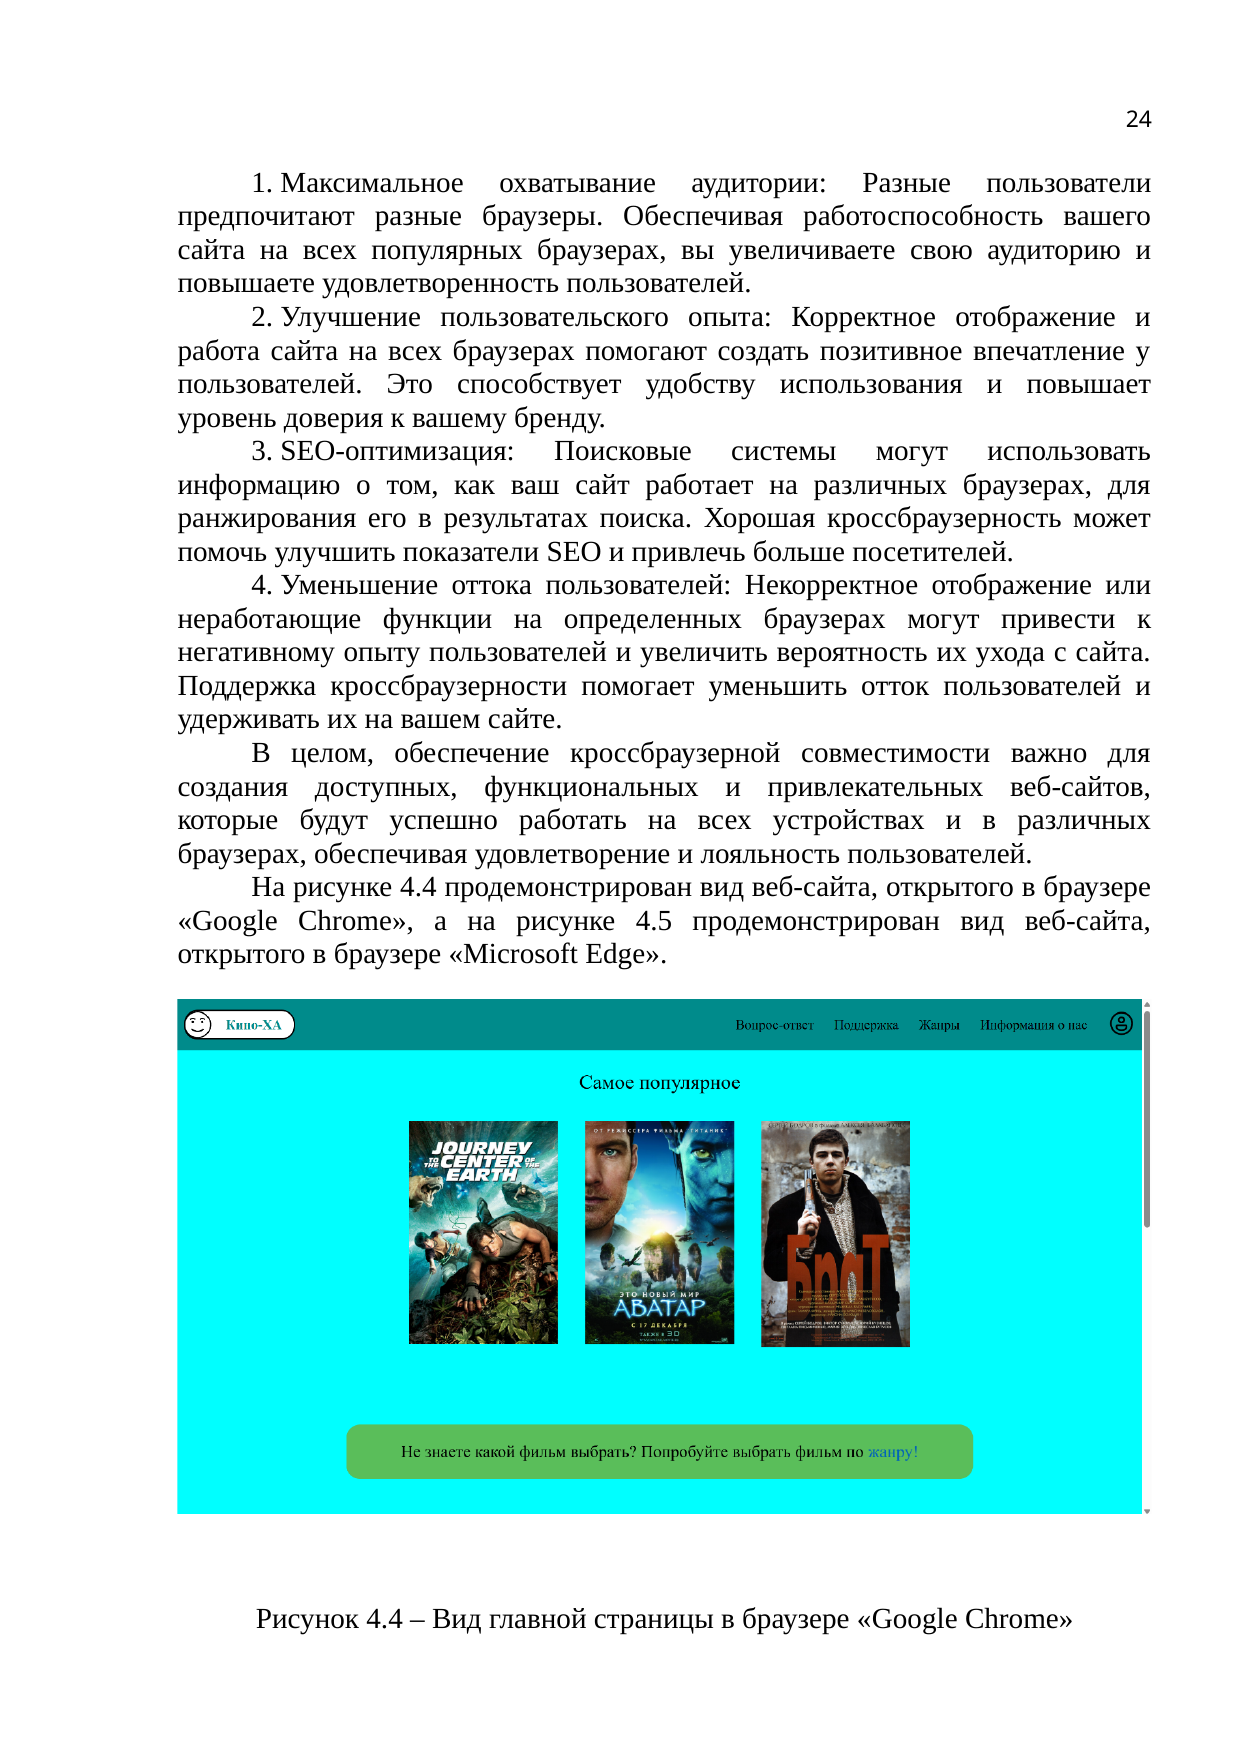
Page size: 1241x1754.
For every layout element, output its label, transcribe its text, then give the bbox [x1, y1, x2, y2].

picture [177, 999, 1152, 1514]
list Максимальное охватывание аудитории: Разные пользователи предпочитают разные браузеры. Обеспечивая работоспособность вашего сайта на всех популярных браузерах, вы увеличиваете свою аудиторию и повышаете удовлетворенность пользователей. [177, 165, 1152, 299]
list Уменьшение оттока пользователей: Некорректное отображение или неработающие функции на определенных браузерах могут привести к негативному опыту пользователей и увеличить вероятность их ухода с сайта. Поддержка кроссбраузерности помогает уменьшить отток пользователей и удерживать их на вашем сайте. [177, 567, 1152, 735]
list SEO-оптимизация: Поисковые системы могут использовать информацию о том, как ваш сайт работает на различных браузерах, для ранжирования его в результатах поиска. Хорошая кроссбраузерность может помочь улучшить показатели SEO и привлечь больше посетителей. [177, 433, 1152, 567]
text Рисунок 4.4 – Вид главной страницы в браузере «Google Chrome» [177, 1602, 1152, 1635]
list Улучшение пользовательского опыта: Корректное отображение и работа сайта на всех браузерах помогают создать позитивное впечатление у пользователей. Это способствует удобству использования и повышает уровень доверия к вашему бренду. [177, 299, 1152, 433]
text В целом, обеспечение кроссбраузерной совместимости важно для создания доступных, функциональных и привлекательных веб-сайтов, которые будут успешно работать на всех устройствах и в различных браузерах, обеспечивая удовлетворение и лояльность пользователей. [177, 735, 1152, 869]
text На рисунке 4.4 продемонстрирован вид веб-сайта, открытого в браузере «Google Chrome», а на рисунке 4.5 продемонстрирован вид веб-сайта, открытого в браузере «Microsoft Edge». [177, 869, 1152, 970]
